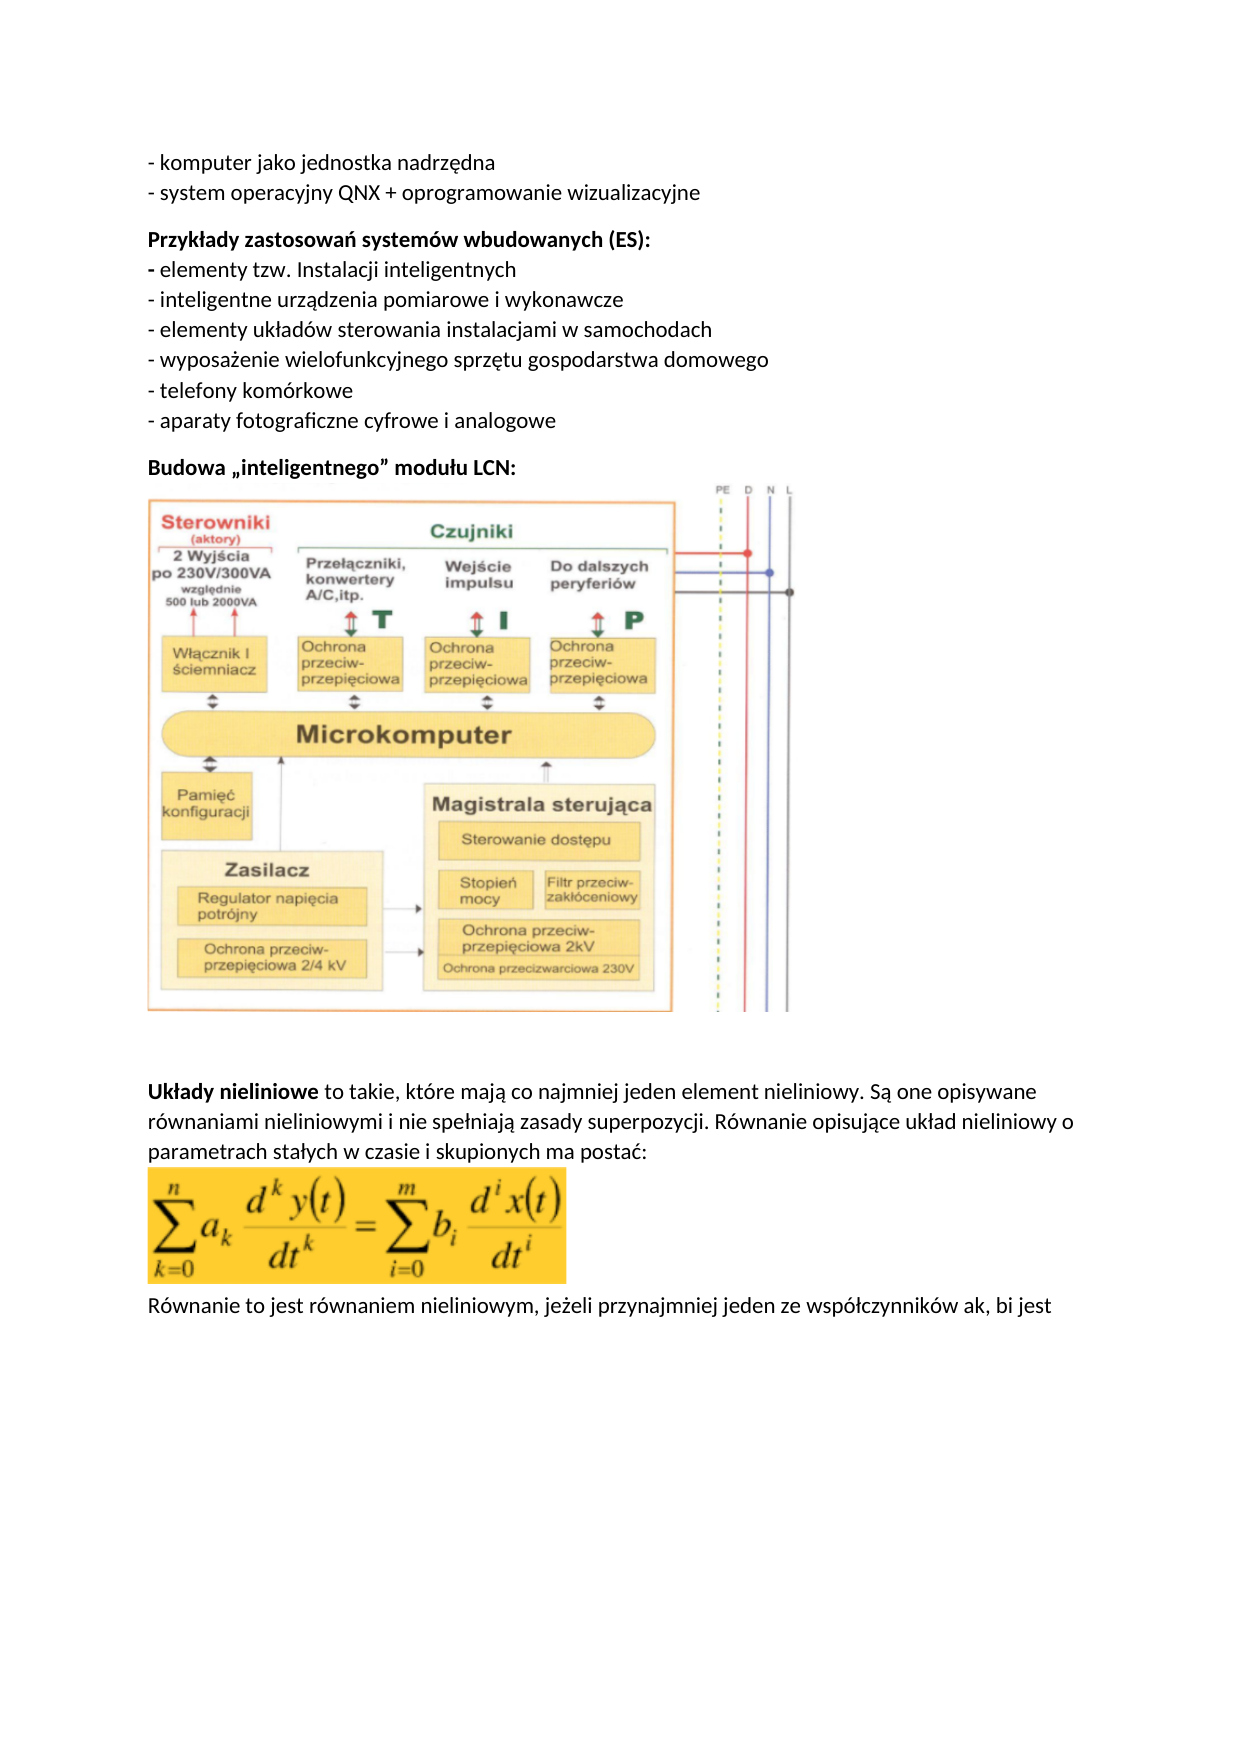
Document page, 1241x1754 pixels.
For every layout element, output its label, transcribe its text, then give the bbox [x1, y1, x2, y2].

text Przykłady zastosowań systemów wbudowanych (ES): - elementy tzw. Instalacji inteligentnych - inteligentne urządzenia pomiarowe i wykonawcze - elementy układów sterowania instalacjami w samochodach - wyposażenie wielofunkcyjnego sprzętu gospodarstwa domowego - telefony komórkowe - aparaty fotograficzne cyfrowe i analogowe [148, 225, 1093, 434]
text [148, 148, 1093, 206]
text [148, 1077, 1093, 1319]
picture [147, 483, 798, 1012]
picture [147, 1167, 567, 1284]
